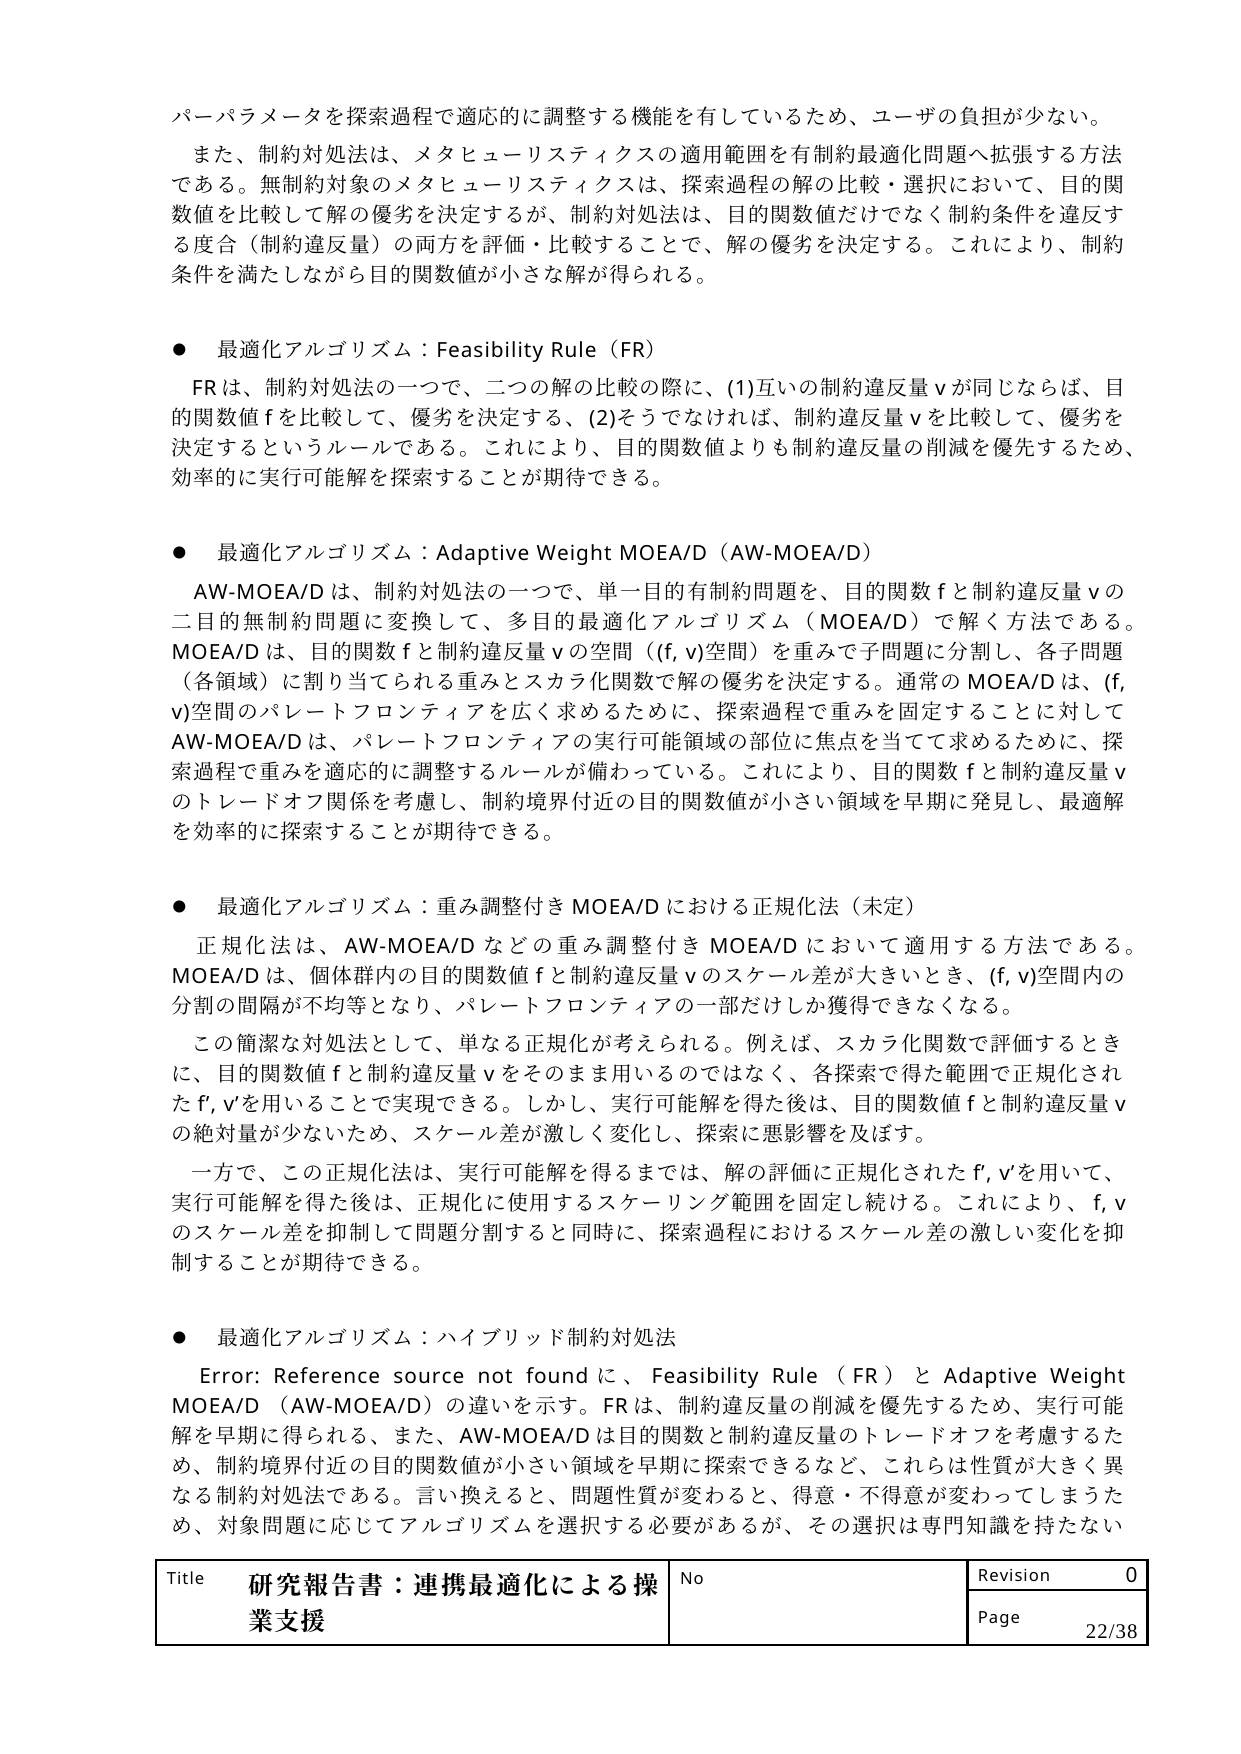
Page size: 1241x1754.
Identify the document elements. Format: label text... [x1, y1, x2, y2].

text FRは、制約対処法の一つで、二つの解の比較の際に、(1)互いの制約違反量vが同じならば、目的関数値fを比較して、優劣を決定する、(2)そうでなければ、制約違反量vを比較して、優劣を決定するというルールである。これにより、目的関数値よりも制約違反量の削減を優先するため、効率的に実行可能解を探索することが期待できる。 [171, 372, 1126, 492]
text また、制約対処法は、メタヒューリスティクスの適用範囲を有制約最適化問題へ拡張する方法である。無制約対象のメタヒューリスティクスは、探索過程の解の比較・選択において、目的関数値を比較して解の優劣を決定するが、制約対処法は、目的関数値だけでなく制約条件を違反する度合（制約違反量）の両方を評価・比較することで、解の優劣を決定する。これにより、制約条件を満たしながら目的関数値が小さな解が得られる。 [171, 138, 1126, 288]
list 最適化アルゴリズム：重み調整付きMOEA/Dにおける正規化法（未定） [171, 891, 1126, 921]
list 最適化アルゴリズム：ハイブリッド制約対処法 [171, 1321, 1126, 1351]
list 最適化アルゴリズム：Adaptive Weight MOEA/D（AW-MOEA/D） [171, 537, 1126, 567]
text 正規化法は、AW-MOEA/Dなどの重み調整付きMOEA/Dにおいて適用する方法である。MOEA/Dは、個体群内の目的関数値fと制約違反量vのスケール差が大きいとき、(f, v)空間内の分割の間隔が不均等となり、パレートフロンティアの一部だけしか獲得できなくなる。 [171, 929, 1126, 1019]
text この簡潔な対処法として、単なる正規化が考えられる。例えば、スカラ化関数で評価するときに、目的関数値fと制約違反量vをそのまま用いるのではなく、各探索で得た範囲で正規化されたf’, v’を用いることで実現できる。しかし、実行可能解を得た後は、目的関数値fと制約違反量vの絶対量が少ないため、スケール差が激しく変化し、探索に悪影響を及ぼす。 [171, 1028, 1126, 1148]
list 最適化アルゴリズム：Feasibility Rule（FR） [171, 333, 1126, 363]
text 一方で、この正規化法は、実行可能解を得るまでは、解の評価に正規化されたf’, v’を用いて、実行可能解を得た後は、正規化に使用するスケーリング範囲を固定し続ける。これにより、f, vのスケール差を抑制して問題分割すると同時に、探索過程におけるスケール差の激しい変化を抑制することが期待できる。 [171, 1156, 1126, 1276]
text AW-MOEA/Dは、制約対処法の一つで、単一目的有制約問題を、目的関数fと制約違反量vの二目的無制約問題に変換して、多目的最適化アルゴリズム（MOEA/D）で解く方法である。MOEA/Dは、目的関数fと制約違反量vの空間（(f, v)空間）を重みで子問題に分割し、各子問題（各領域）に割り当てられる重みとスカラ化関数で解の優劣を決定する。通常のMOEA/Dは、(f, v)空間のパレートフロンティアを広く求めるために、探索過程で重みを固定することに対して、AW-MOEA/Dは、パレートフロンティアの実行可能領域の部位に焦点を当てて求めるために、探索過程で重みを適応的に調整するルールが備わっている。これにより、目的関数fと制約違反量vのトレードオフ関係を考慮し、制約境界付近の目的関数値が小さい領域を早期に発見し、最適解を効率的に探索することが期待できる。 [171, 575, 1126, 846]
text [171, 100, 1126, 130]
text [171, 1359, 1126, 1539]
